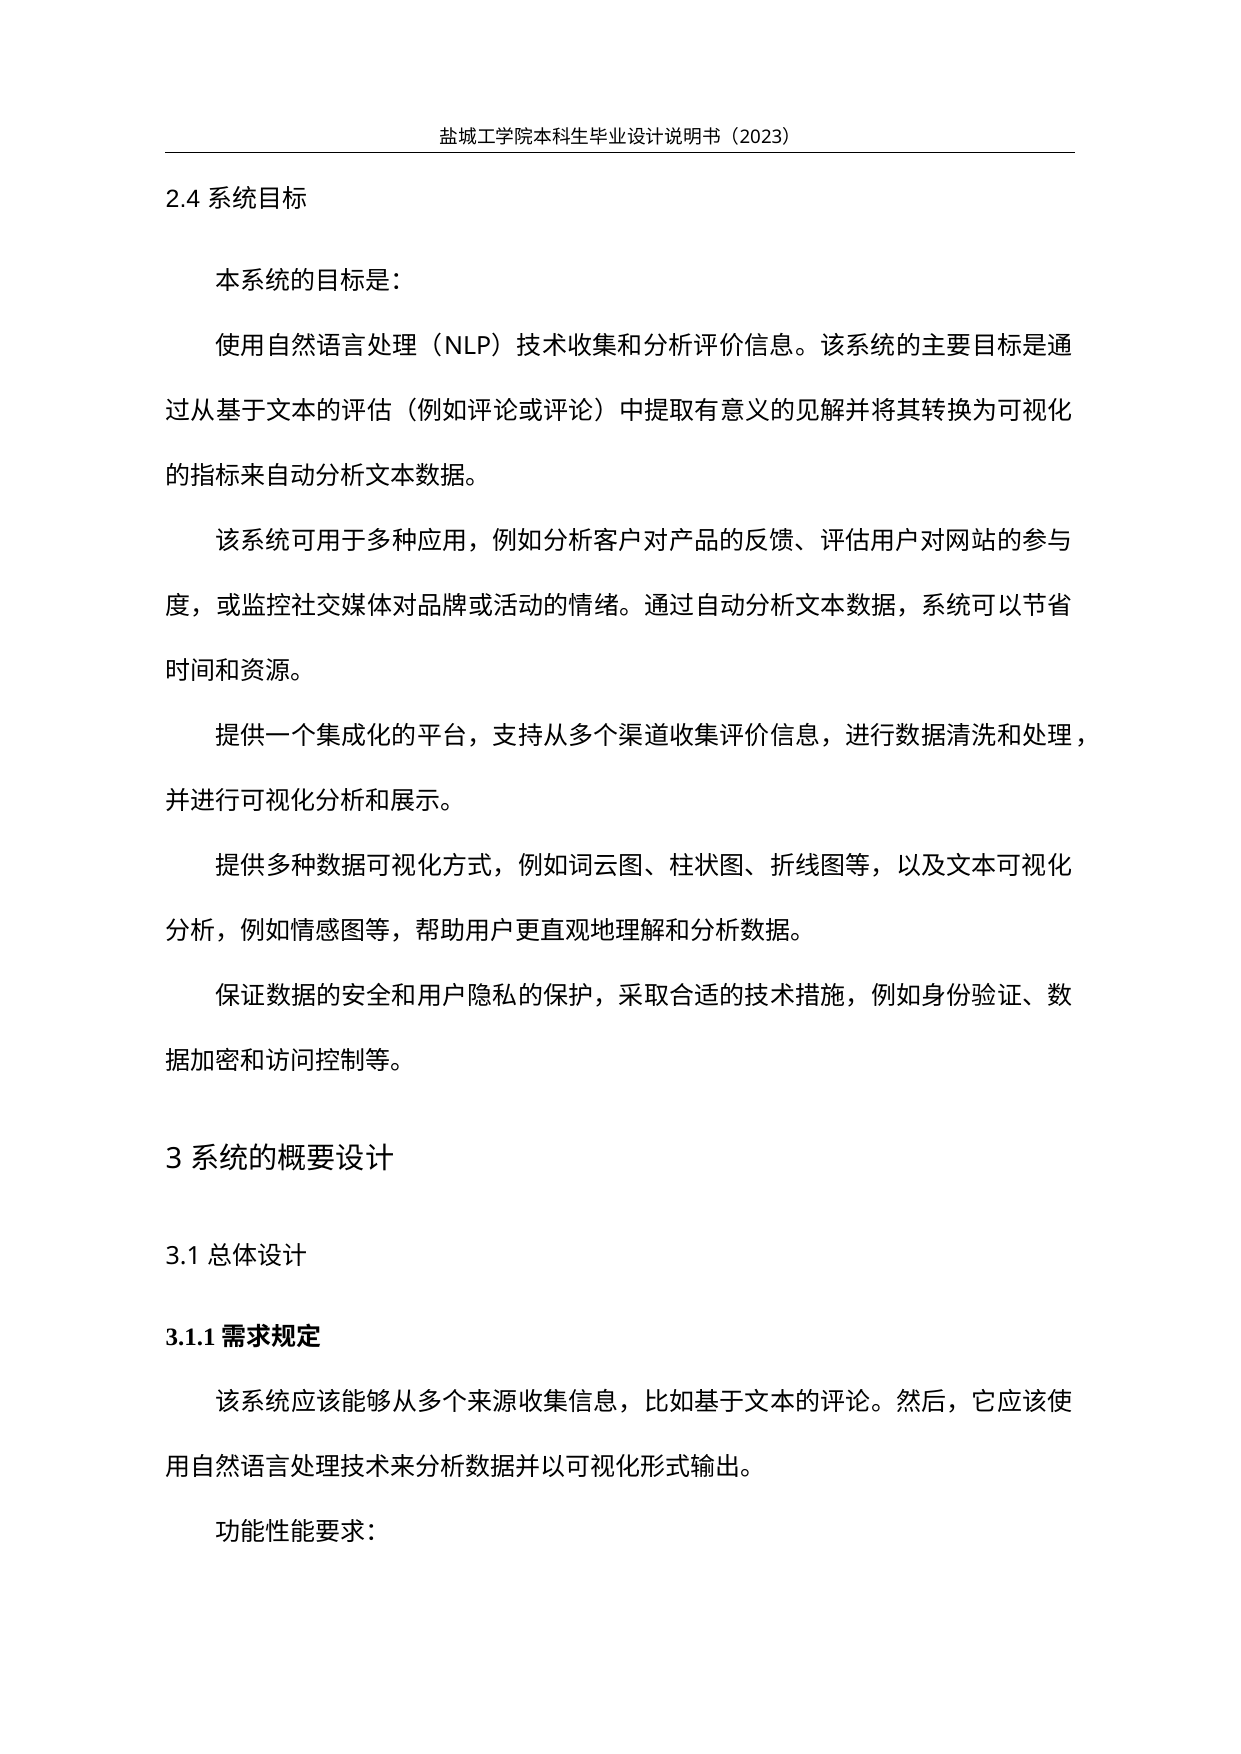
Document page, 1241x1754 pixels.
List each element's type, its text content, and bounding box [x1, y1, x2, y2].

text 该系统应该能够从多个来源收集信息，比如基于文本的评论。然后，它应该使用自然语言处理技术来分析数据并以可视化形式输出。 [165, 1367, 1075, 1497]
text 使用自然语言处理（NLP）技术收集和分析评价信息。该系统的主要目标是通过从基于文本的评估（例如评论或评论）中提取有意义的见解并将其转换为可视化的指标来自动分析文本数据。 [165, 311, 1075, 506]
text 提供多种数据可视化方式，例如词云图、柱状图、折线图等，以及文本可视化分析，例如情感图等，帮助用户更直观地理解和分析数据。 [165, 831, 1075, 961]
text 该系统可用于多种应用，例如分析客户对产品的反馈、评估用户对网站的参与度，或监控社交媒体对品牌或活动的情绪。通过自动分析文本数据，系统可以节省时间和资源。 [165, 506, 1075, 701]
subtitle 3.1 总体设计 [165, 1221, 1075, 1286]
subtitle 2.4 系统目标 [165, 164, 1075, 229]
subtitle 3.1.1 需求规定 [165, 1302, 1075, 1367]
text 提供一个集成化的平台，支持从多个渠道收集评价信息，进行数据清洗和处理，并进行可视化分析和展示。 [165, 701, 1075, 831]
subtitle 3 系统的概要设计 [165, 1123, 1075, 1188]
text 保证数据的安全和用户隐私的保护，采取合适的技术措施，例如身份验证、数据加密和访问控制等。 [165, 961, 1075, 1091]
text 本系统的目标是： [165, 246, 1075, 311]
text 功能性能要求： [165, 1497, 1075, 1562]
